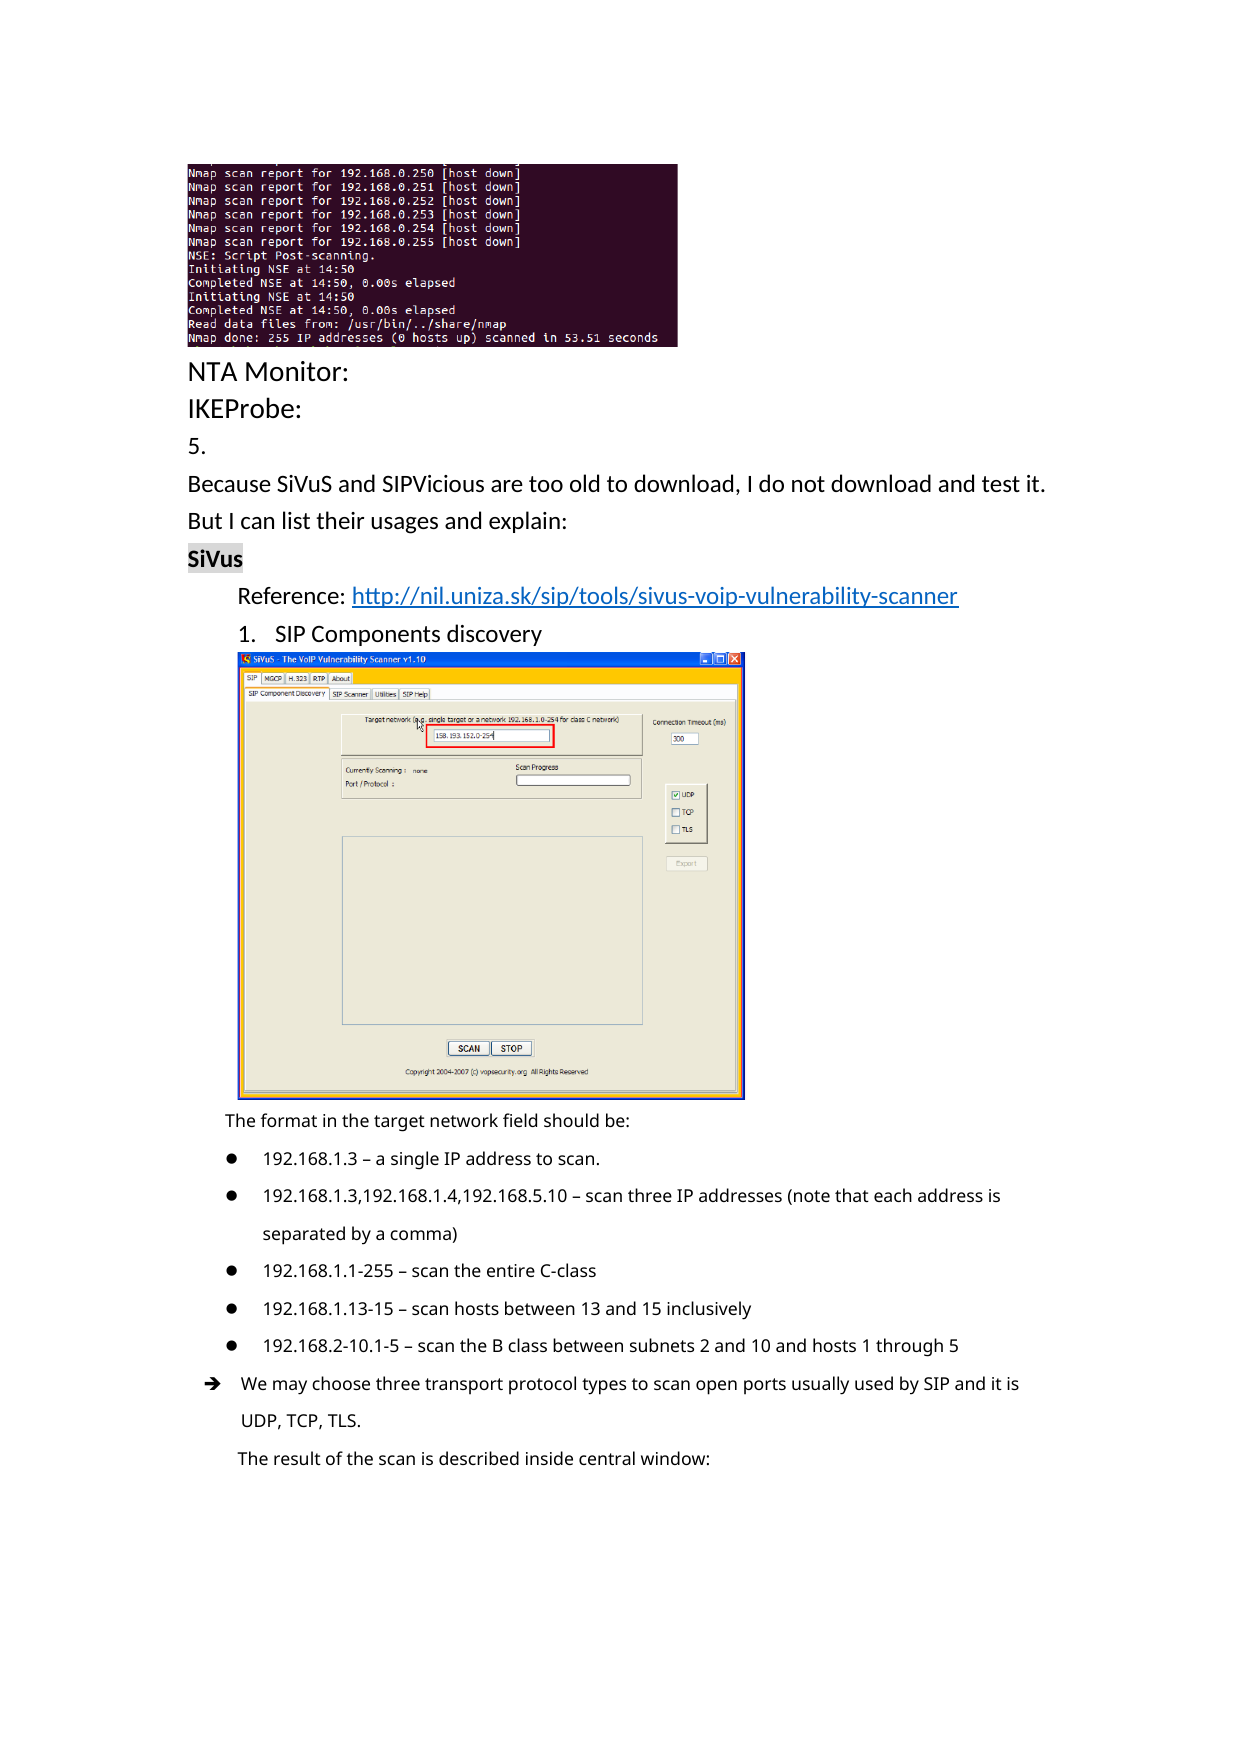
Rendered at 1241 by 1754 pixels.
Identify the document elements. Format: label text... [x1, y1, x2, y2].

text Reference: http://nil.uniza.sk/sip/tools/sivus-voip-vulnerability-scanner [187, 577, 1053, 614]
text IKEProbe: [187, 389, 1053, 427]
list 192.168.1.1-255 – scan the entire C-class [225, 1252, 1037, 1289]
text The result of the scan is described inside central window: [203, 1439, 1037, 1477]
text But I can list their usages and explain: [187, 502, 1053, 539]
list 192.168.1.3 – a single IP address to scan. [225, 1139, 1037, 1177]
text NTA Monitor: [187, 352, 1053, 389]
picture [237, 652, 747, 1100]
list We may choose three transport protocol types to scan open ports usually used by SIP and it is UDP, TCP, TLS. [203, 1364, 1037, 1439]
text The format in the target network field should be: [203, 1102, 1037, 1139]
list SIP Components discovery [237, 614, 1053, 652]
list 192.168.1.13-15 – scan hosts between 13 and 15 inclusively [225, 1289, 1037, 1327]
list 192.168.2-10.1-5 – scan the B class between subnets 2 and 10 and hosts 1 through 5 [225, 1327, 1037, 1364]
text 5. [187, 427, 1053, 464]
picture [187, 164, 678, 347]
text Because SiVuS and SIPVicious are too old to download, I do not download and test it. [187, 464, 1053, 502]
text SiVus [187, 539, 1053, 577]
list 192.168.1.3,192.168.1.4,192.168.5.10 – scan three IP addresses (note that each address is separated by a comma) [225, 1177, 1037, 1252]
